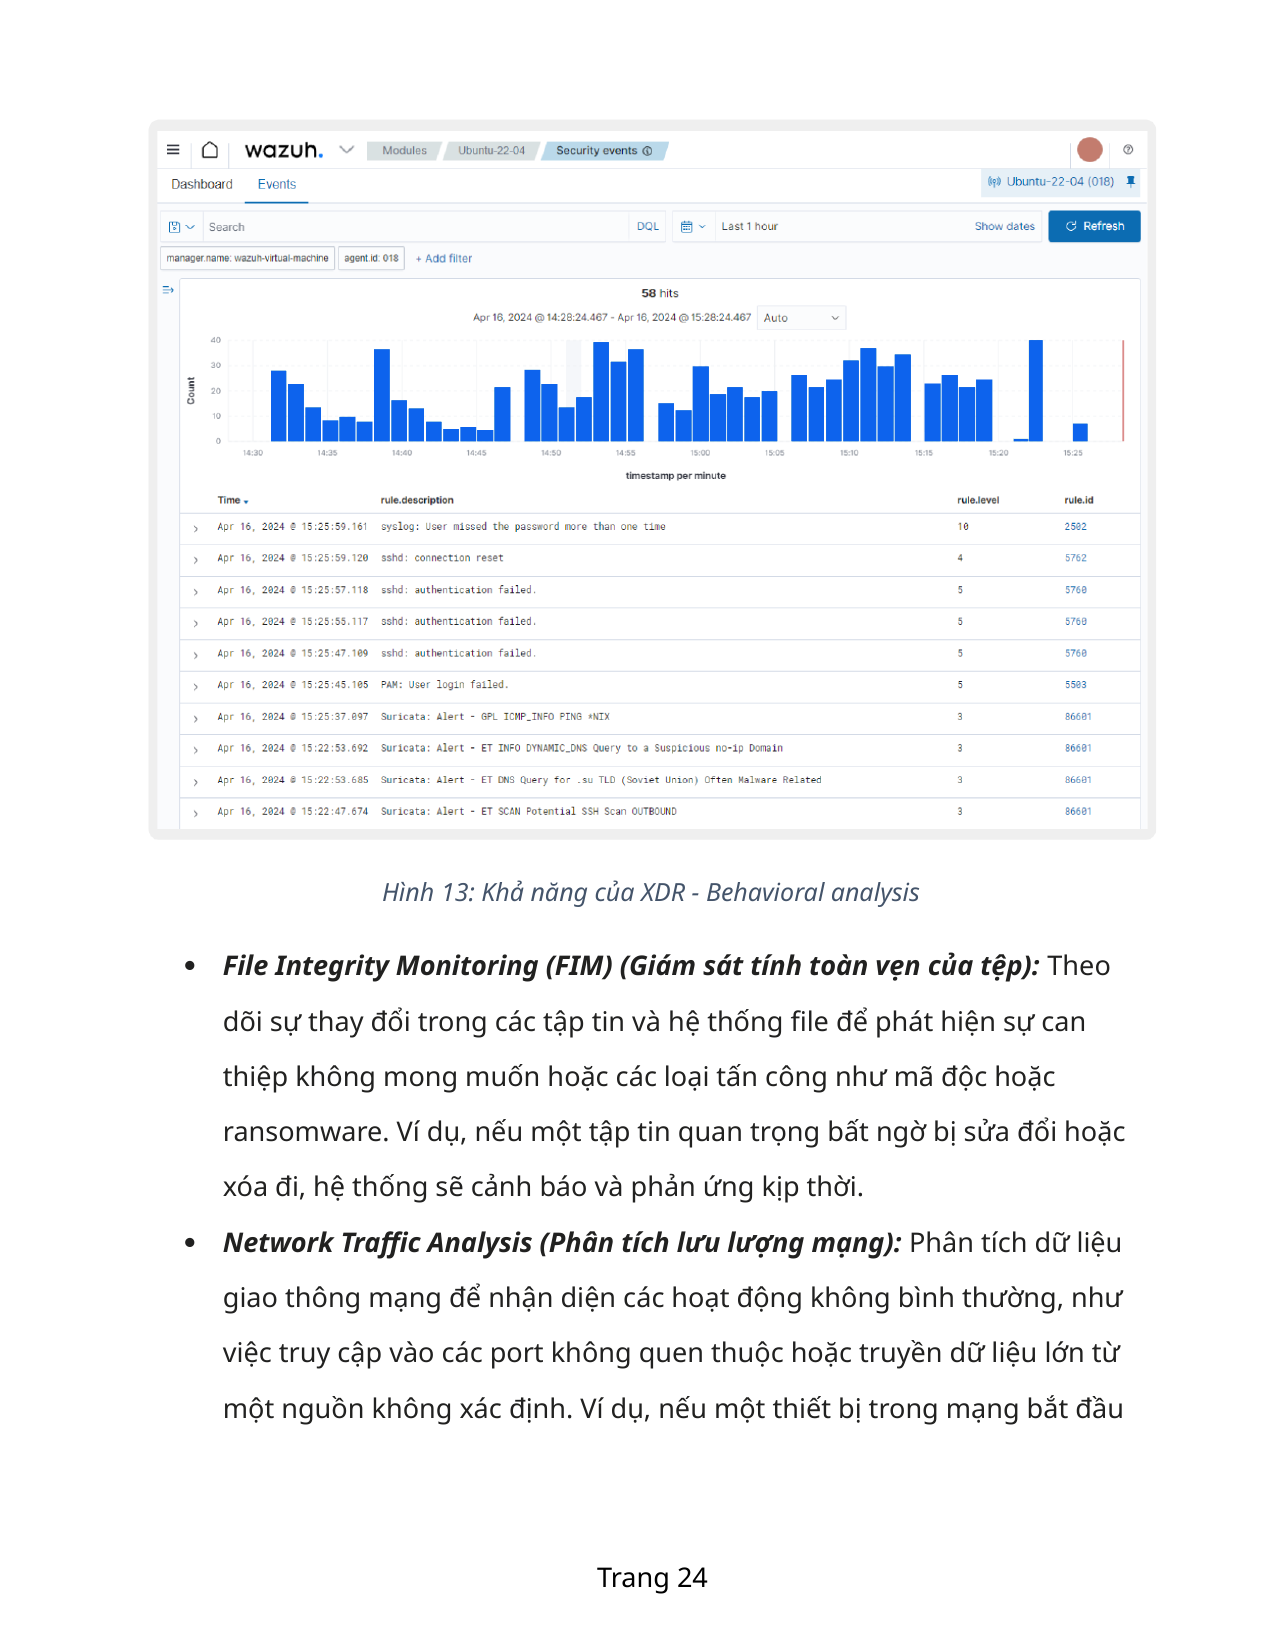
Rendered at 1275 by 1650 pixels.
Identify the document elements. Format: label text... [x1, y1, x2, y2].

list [185, 1223, 1157, 1426]
picture [147, 118, 1157, 840]
list File Integrity Monitoring (FIM) (Giám sát tính toàn vẹn của tệp): Theo dõi sự thay đổi trong các tập tin và hệ thống file để phát hiện sự can thiệp không mong muốn hoặc các loại tấn công như mã độc hoặc ransomware. Ví dụ, nếu một tập tin quan trọng bất ngờ bị sửa đổi hoặc xóa đi, hệ thống sẽ cảnh báo và phản ứng kịp thời. [185, 947, 1157, 1205]
